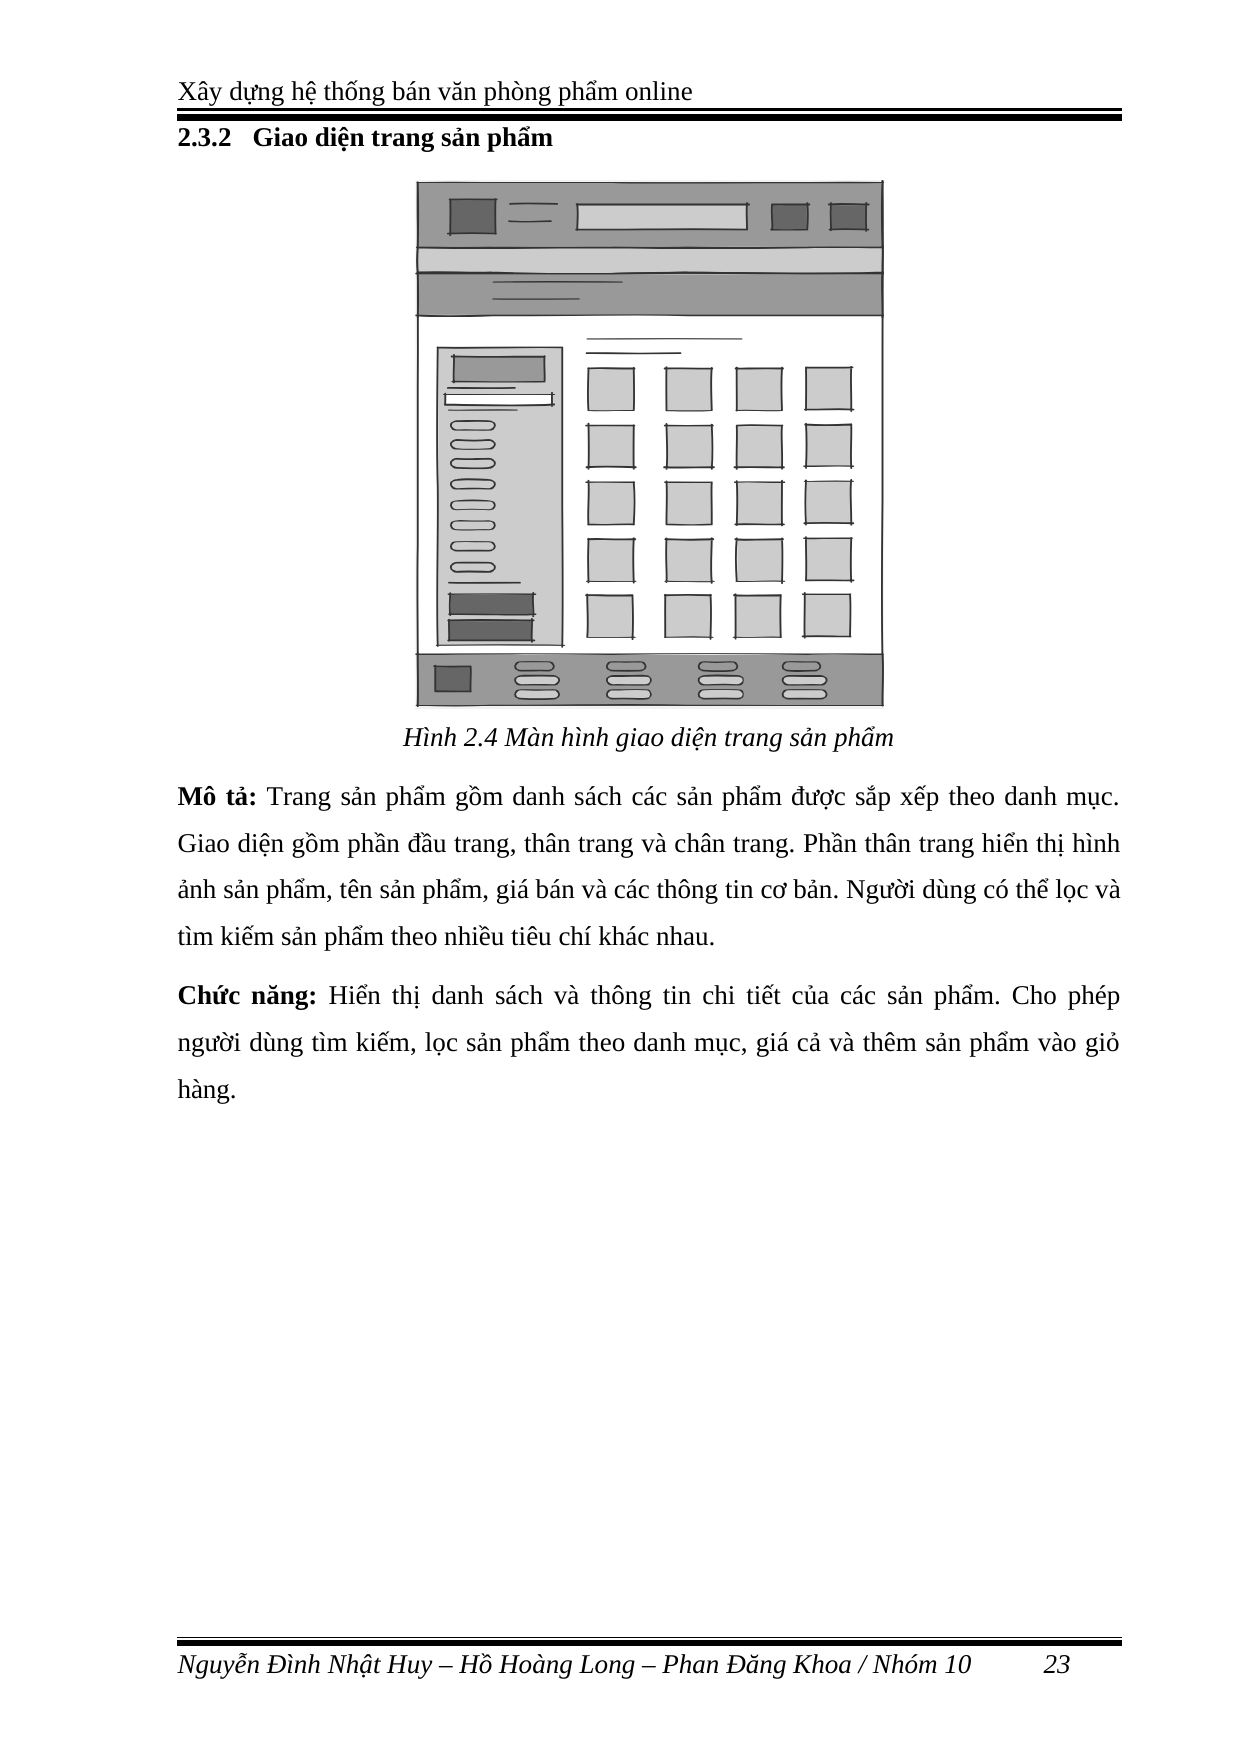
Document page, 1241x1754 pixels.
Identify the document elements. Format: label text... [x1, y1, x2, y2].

picture [415, 180, 884, 709]
text Mô tả: Trang sản phẩm gồm danh sách các sản phẩm được sắp xếp theo danh mục. Giao diện gồm phần đầu trang, thân trang và chân trang. Phần thân trang hiển thị hình ảnh sản phẩm, tên sản phẩm, giá bán và các thông tin cơ bản. Người dùng có thể lọc và tìm kiếm sản phẩm theo nhiều tiêu chí khác nhau. [177, 780, 1122, 951]
text Chức năng: Hiển thị danh sách và thông tin chi tiết của các sản phẩm. Cho phép người dùng tìm kiếm, lọc sản phẩm theo danh mục, giá cả và thêm sản phẩm vào giỏ hàng. [177, 979, 1122, 1104]
text Hình 2.4 Màn hình giao diện trang sản phẩm [177, 721, 1122, 752]
subtitle Giao diện trang sản phẩm [177, 121, 1122, 152]
